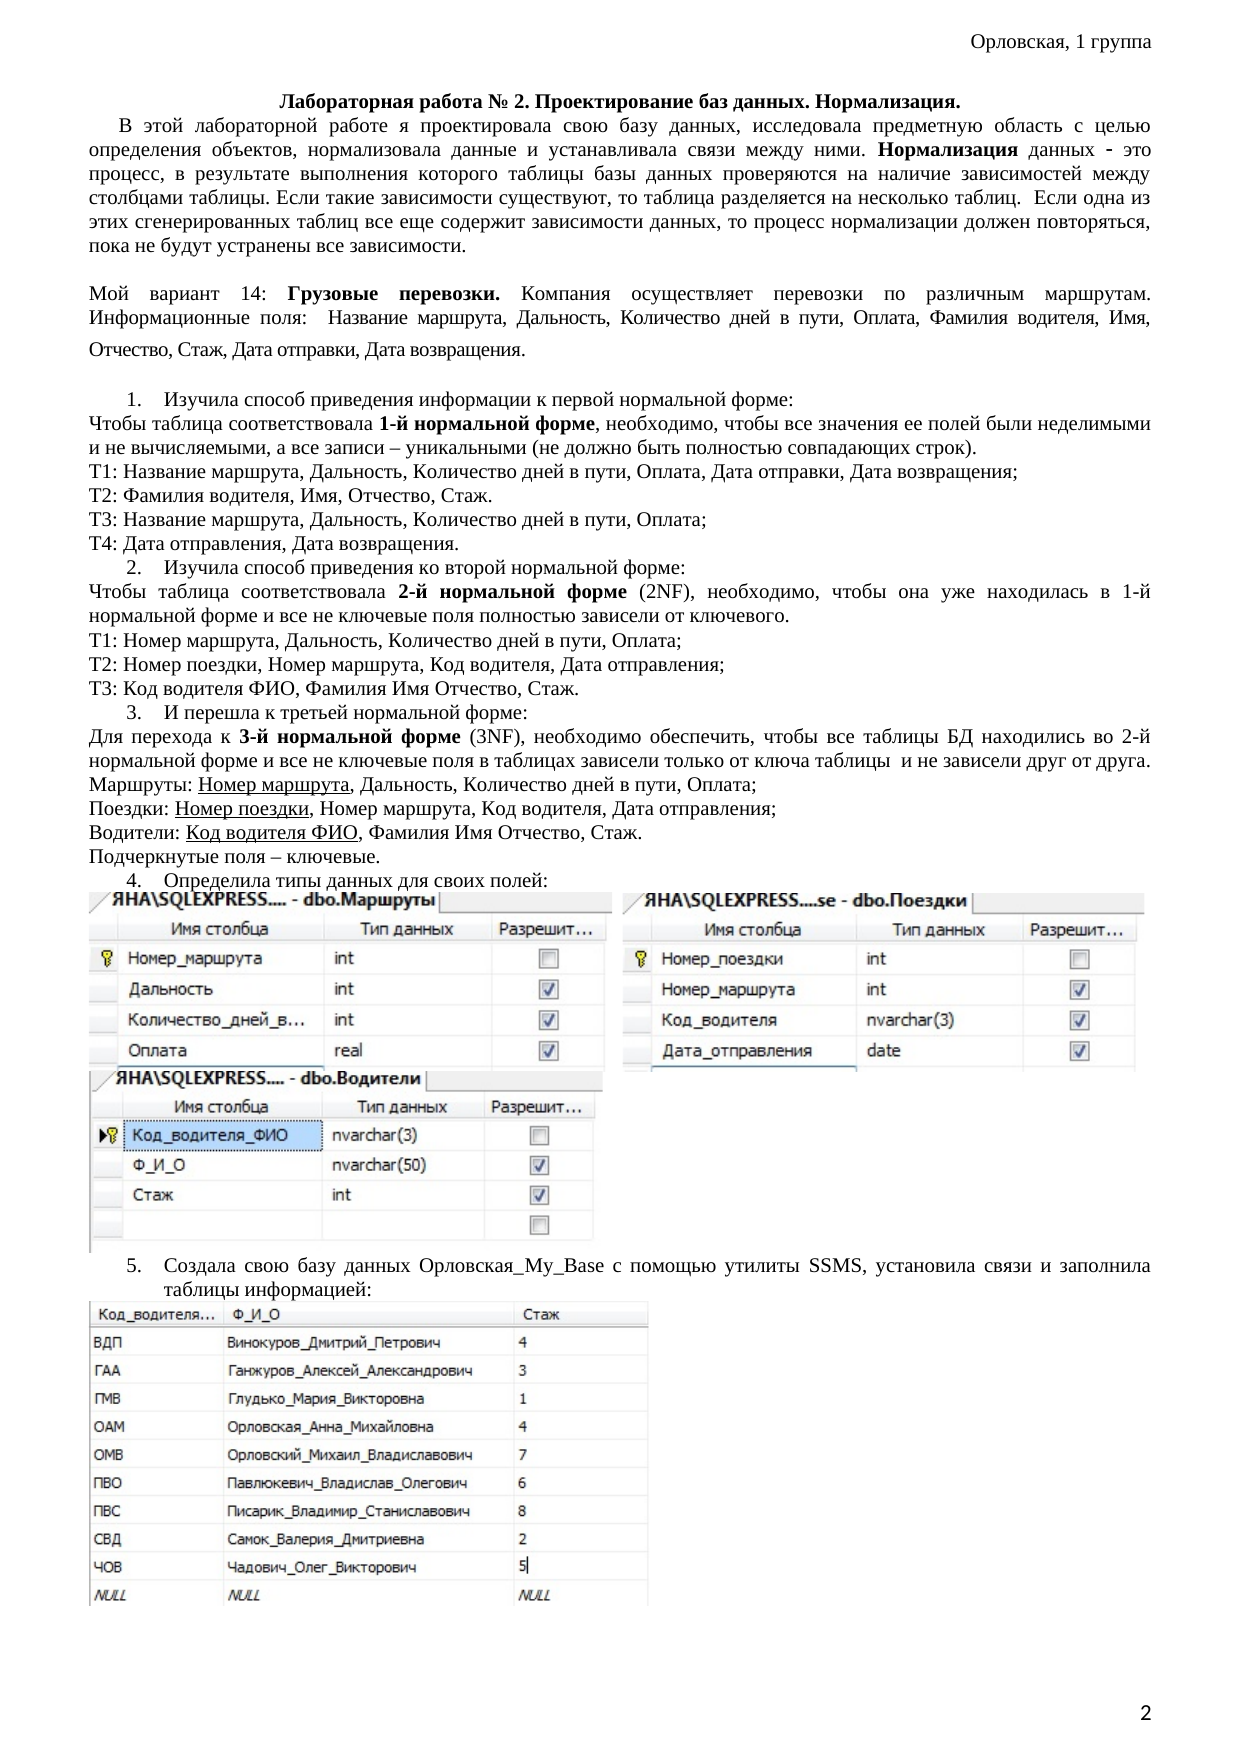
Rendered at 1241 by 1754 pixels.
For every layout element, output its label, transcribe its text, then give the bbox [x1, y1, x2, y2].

text Т3: Код водителя ФИО, Фамилия Имя Отчество, Стаж. [89, 676, 1152, 700]
list И перешла к третьей нормальной форме: [126, 700, 1152, 724]
text Т1: Номер маршрута, Дальность, Количество дней в пути, Оплата; [89, 627, 1152, 652]
list Создала свою базу данных Орловская_My_Base с помощью утилиты SSMS, установила связи и заполнила таблицы информацией: [126, 1253, 1152, 1301]
text Чтобы таблица соответствовала 2-й нормальной форме (2NF), необходимо, чтобы она уже находилась в 1-й нормальной форме и все не ключевые поля полностью зависели от ключевого. [89, 579, 1152, 627]
picture [88, 892, 613, 1253]
text Подчеркнутые поля – ключевые. [89, 844, 1152, 868]
text Т2: Фамилия водителя, Имя, Отчество, Стаж. [89, 483, 1152, 507]
text Мой вариант 14: Грузовые перевозки. Компания осуществляет перевозки по различным маршрутам. Информационные поля: Название маршрута, Дальность, Количество дней в пути, Оплата, Фамилия водителя, Имя, Отчество, Стаж, Дата отправки, Дата возвращения. [89, 281, 1152, 363]
text Т4: Дата отправления, Дата возвращения. [89, 531, 1152, 555]
list Определила типы данных для своих полей: [126, 868, 1152, 892]
text Т1: Название маршрута, Дальность, Количество дней в пути, Оплата, Дата отправки, Дата возвращения; [89, 459, 1152, 483]
list Изучила способ приведения ко второй нормальной форме: [126, 555, 1152, 579]
text В этой лабораторной работе я проектировала свою базу данных, исследовала предметную область с целью определения объектов, нормализовала данные и устанавливала связи между ними. Нормализация данных это процесс, в результате выполнения которого таблицы базы данных проверяются на наличие зависимостей между столбцами таблицы. Если такие зависимости существуют, то таблица разделяется на несколько таблиц. Если одна из этих сгенерированных таблиц все еще содержит зависимости данных, то процесс нормализации должен повторяться, пока не будут устранены все зависимости. [89, 113, 1152, 257]
text Маршруты: Номер маршрута, Дальность, Количество дней в пути, Оплата; [89, 772, 1152, 796]
text Поездки: Номер поездки, Номер маршрута, Код водителя, Дата отправления; [89, 796, 1152, 820]
text Т2: Номер поездки, Номер маршрута, Код водителя, Дата отправления; [89, 652, 1152, 676]
text Для перехода к 3-й нормальной форме (3NF), необходимо обеспечить, чтобы все таблицы БД находились во 2-й нормальной форме и все не ключевые поля в таблицах зависели только от ключа таблицы и не зависели друг от друга. [89, 724, 1152, 772]
picture [88, 1301, 650, 1606]
text Лабораторная работа № 2. Проектирование баз данных. Нормализация. [89, 89, 1152, 113]
list Изучила способ приведения информации к первой нормальной форме: [126, 387, 1152, 411]
text Т3: Название маршрута, Дальность, Количество дней в пути, Оплата; [89, 507, 1152, 531]
picture [622, 893, 1145, 1072]
text Водители: Код водителя ФИО, Фамилия Имя Отчество, Стаж. [89, 820, 1152, 844]
text Чтобы таблица соответствовала 1-й нормальной форме, необходимо, чтобы все значения ее полей были неделимыми и не вычисляемыми, а все записи – уникальными (не должно быть полностью совпадающих строк). [89, 411, 1152, 459]
